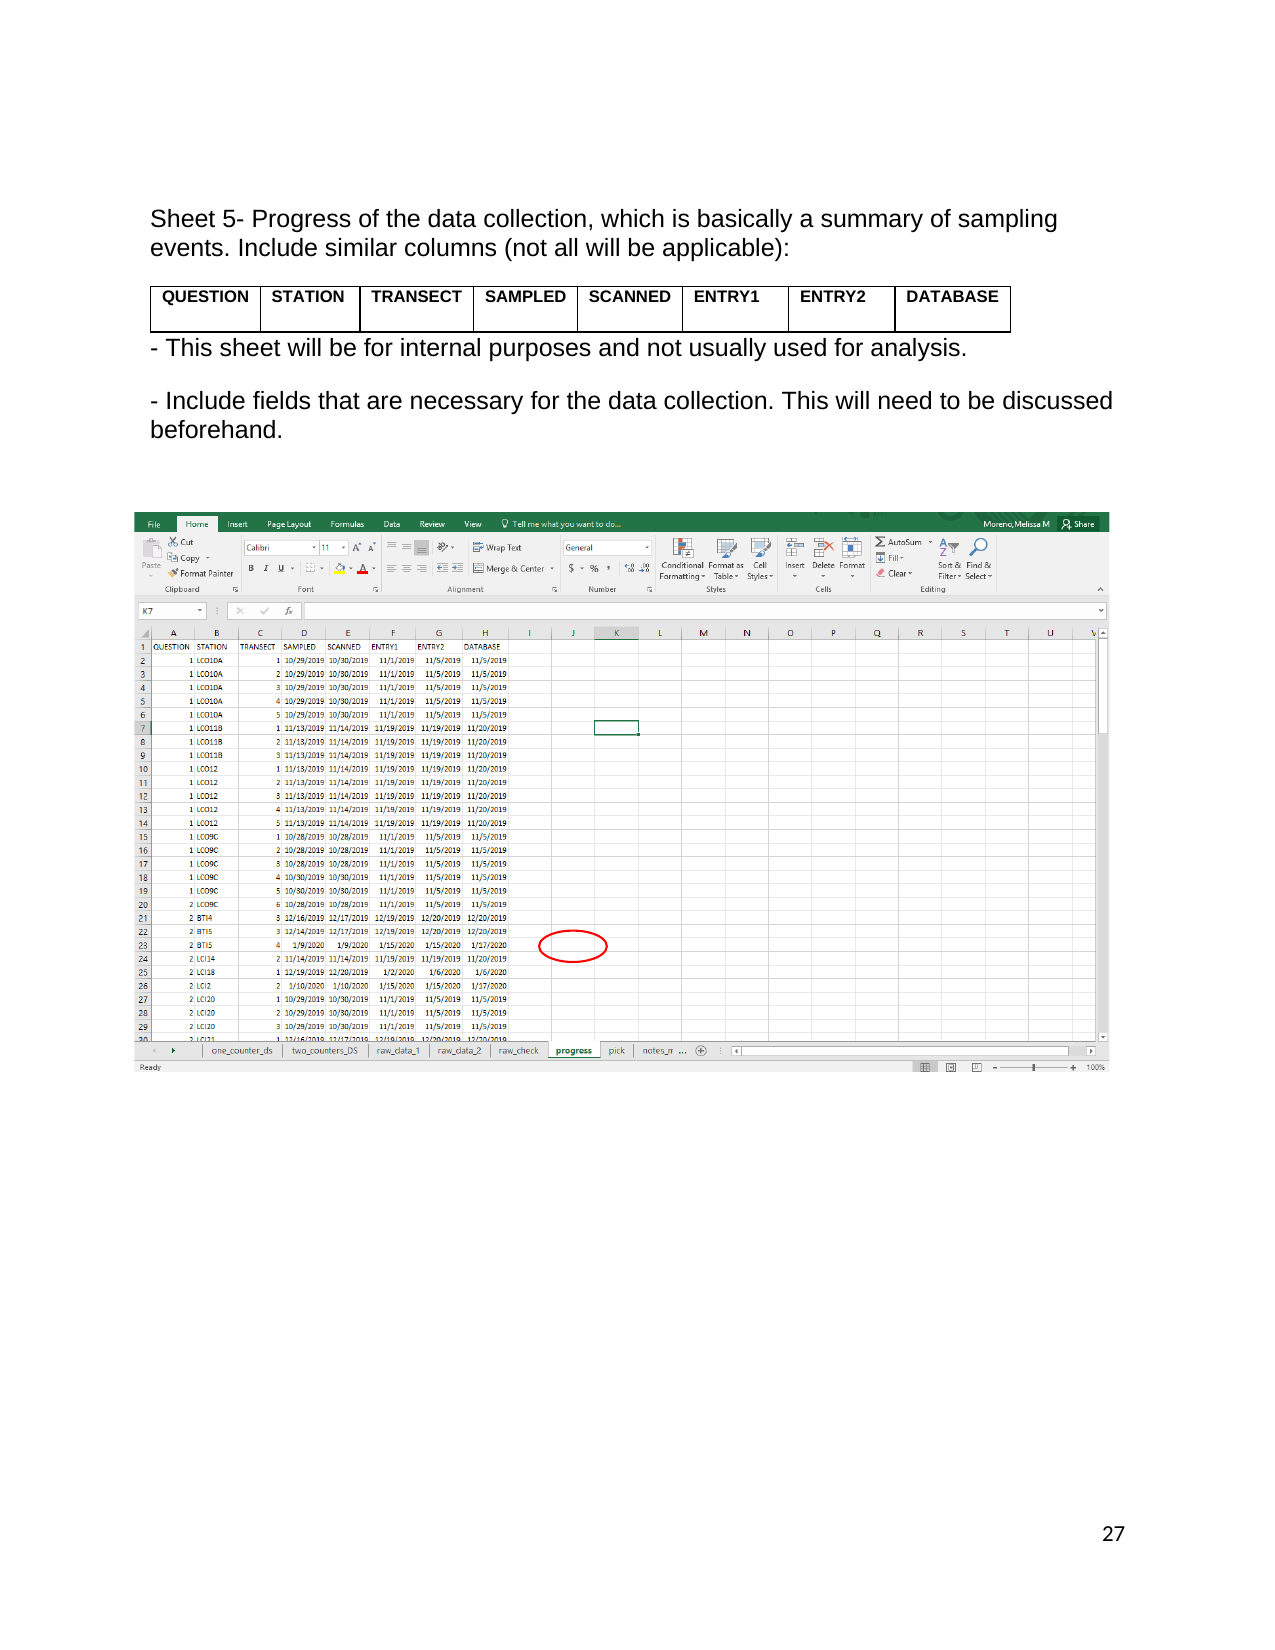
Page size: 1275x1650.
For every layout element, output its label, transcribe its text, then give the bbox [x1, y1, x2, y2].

text Sheet 5- Progress of the data collection, which is basically a summary of sampling events. Include similar columns (not all will be applicable): [150, 204, 1125, 261]
table_header STATION [261, 287, 359, 331]
table_header DATABASE [896, 287, 1010, 331]
picture [134, 512, 1110, 1072]
table_header ENTRY2 [789, 287, 894, 331]
table_header SAMPLED [474, 287, 577, 331]
text - Include fields that are necessary for the data collection. This will need to be discussed beforehand. [150, 386, 1125, 444]
table_header TRANSECT [361, 287, 473, 331]
table_header ENTRY1 [683, 287, 788, 331]
table_header SCANNED [578, 287, 682, 331]
table_header QUESTION [151, 287, 260, 331]
text - This sheet will be for internal purposes and not usually used for analysis. [150, 332, 1125, 361]
